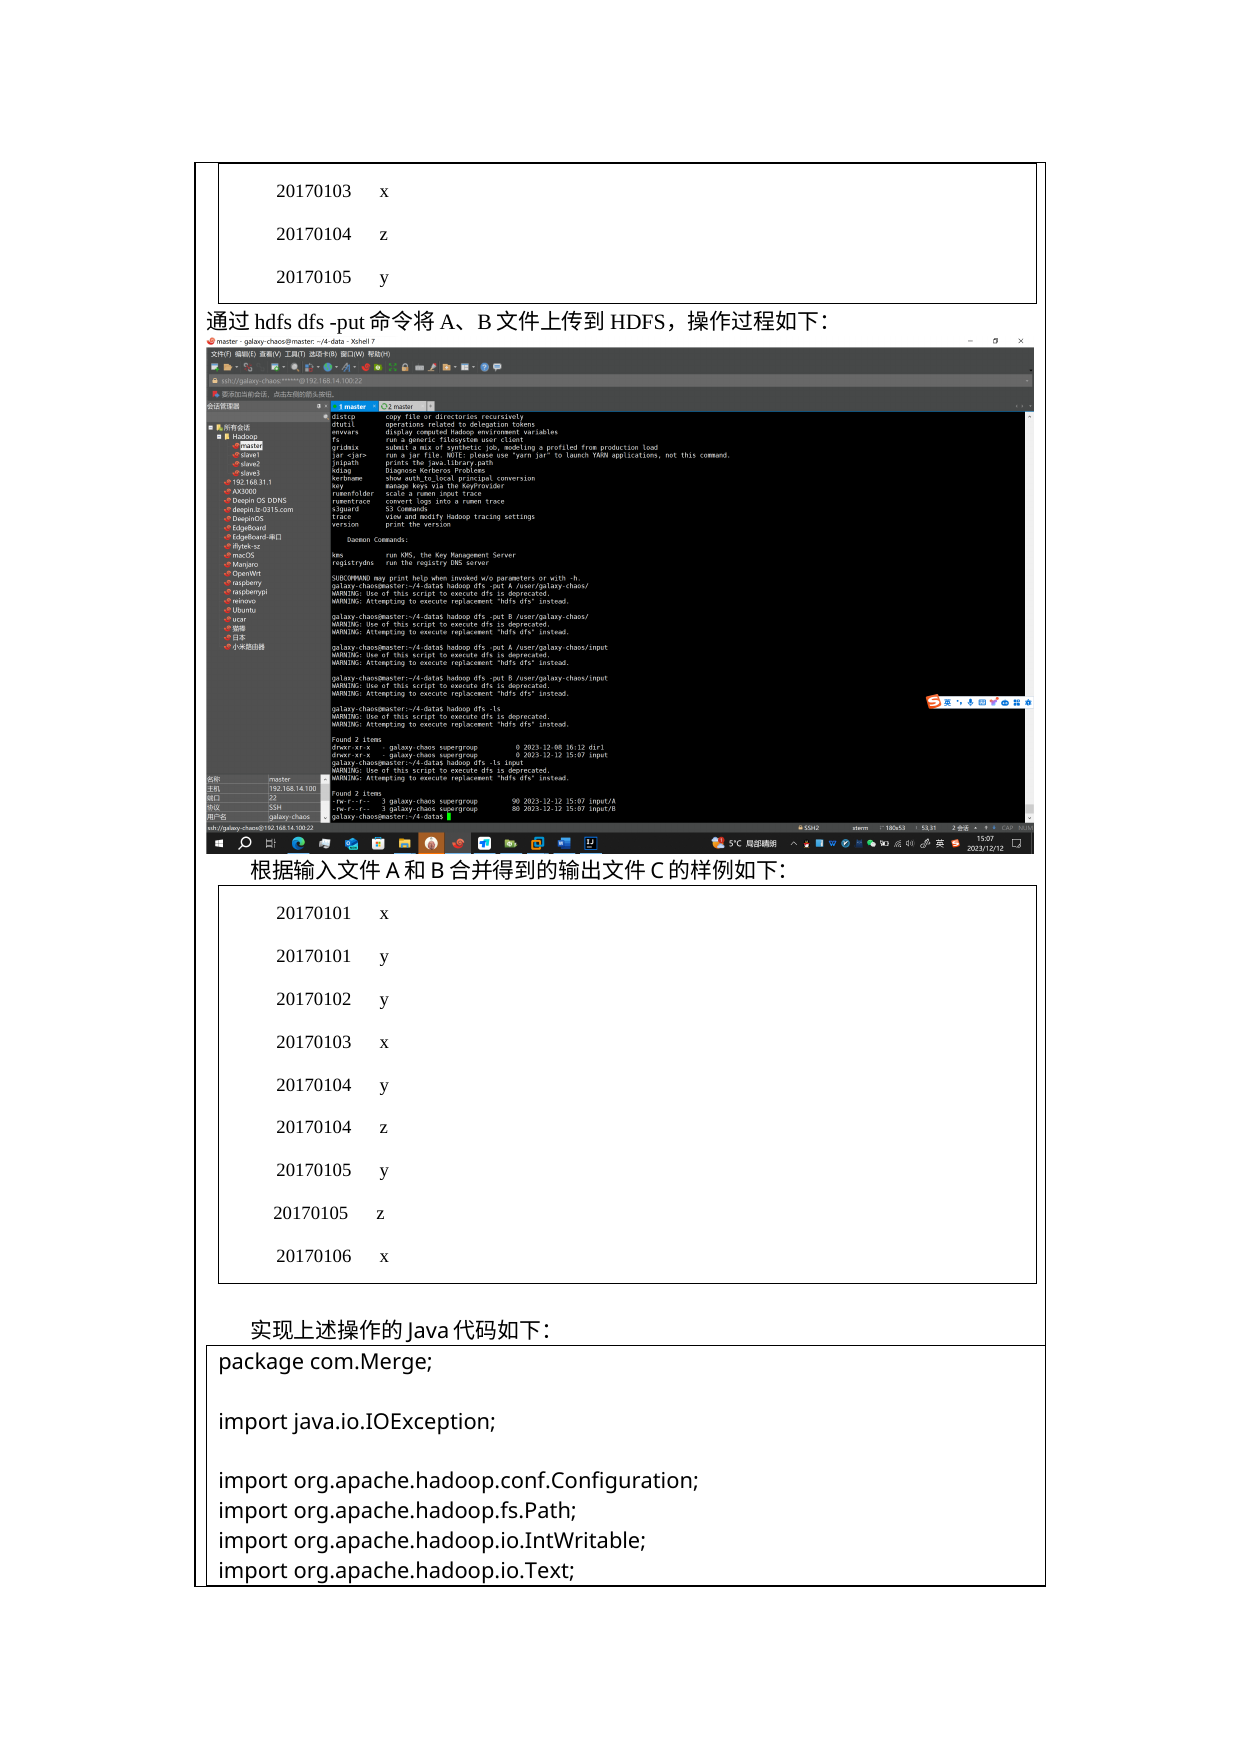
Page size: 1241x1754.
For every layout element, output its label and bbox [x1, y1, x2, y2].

table_cell [196, 163, 1045, 1586]
picture [206, 336, 1034, 854]
